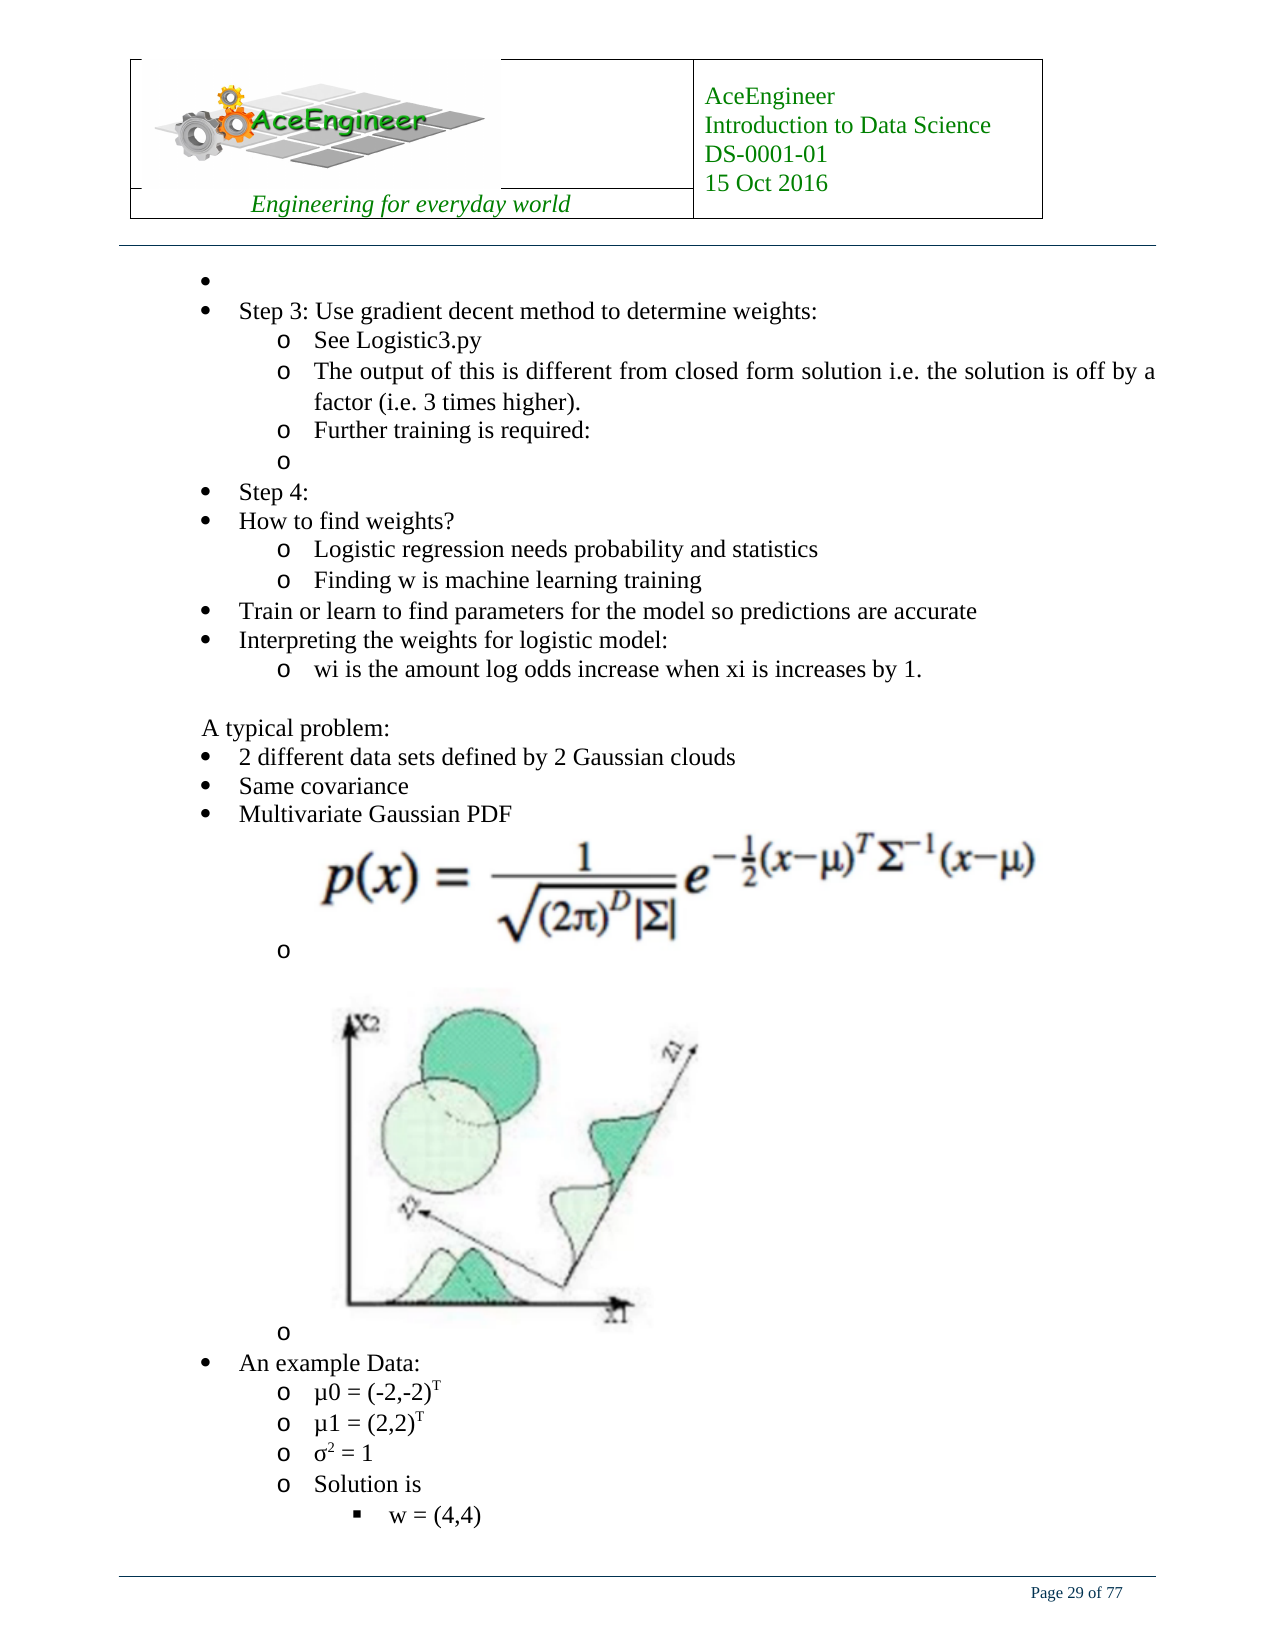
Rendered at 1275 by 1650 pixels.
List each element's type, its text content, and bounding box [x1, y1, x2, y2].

list Step 4: [201, 477, 1156, 506]
list w = (4,4) [351, 1500, 1156, 1529]
list How to find weights? [201, 506, 1156, 534]
list Logistic regression needs probability and statistics [276, 534, 1156, 565]
list wi is the amount log odds increase when xi is increases by 1. [276, 654, 1156, 684]
text A typical problem: [201, 713, 1156, 742]
list See Logistic3.py [276, 325, 1156, 356]
list 2 different data sets defined by 2 Gaussian clouds [201, 742, 1156, 771]
list µ1 = (2,2)T [276, 1408, 1156, 1438]
picture [141, 59, 501, 189]
list µ0 = (-2,-2)T [276, 1377, 1156, 1408]
list The output of this is different from closed form solution i.e. the solution is off by a factor (i.e. 3 times higher). [276, 356, 1156, 415]
list Finding w is machine learning training [276, 565, 1156, 596]
list Further training is required: [276, 415, 1156, 446]
list Multivariate Gaussian PDF [201, 799, 1156, 828]
list Step 3: Use gradient decent method to determine weights: [201, 296, 1156, 325]
picture [313, 828, 1050, 958]
list Same covariance [201, 771, 1156, 799]
list An example Data: [201, 1348, 1156, 1377]
list σ2 = 1 [276, 1438, 1156, 1469]
picture [313, 965, 728, 1341]
list Interpreting the weights for logistic model: [201, 625, 1156, 654]
list Solution is [276, 1469, 1156, 1500]
list Train or learn to find parameters for the model so predictions are accurate [201, 596, 1156, 625]
